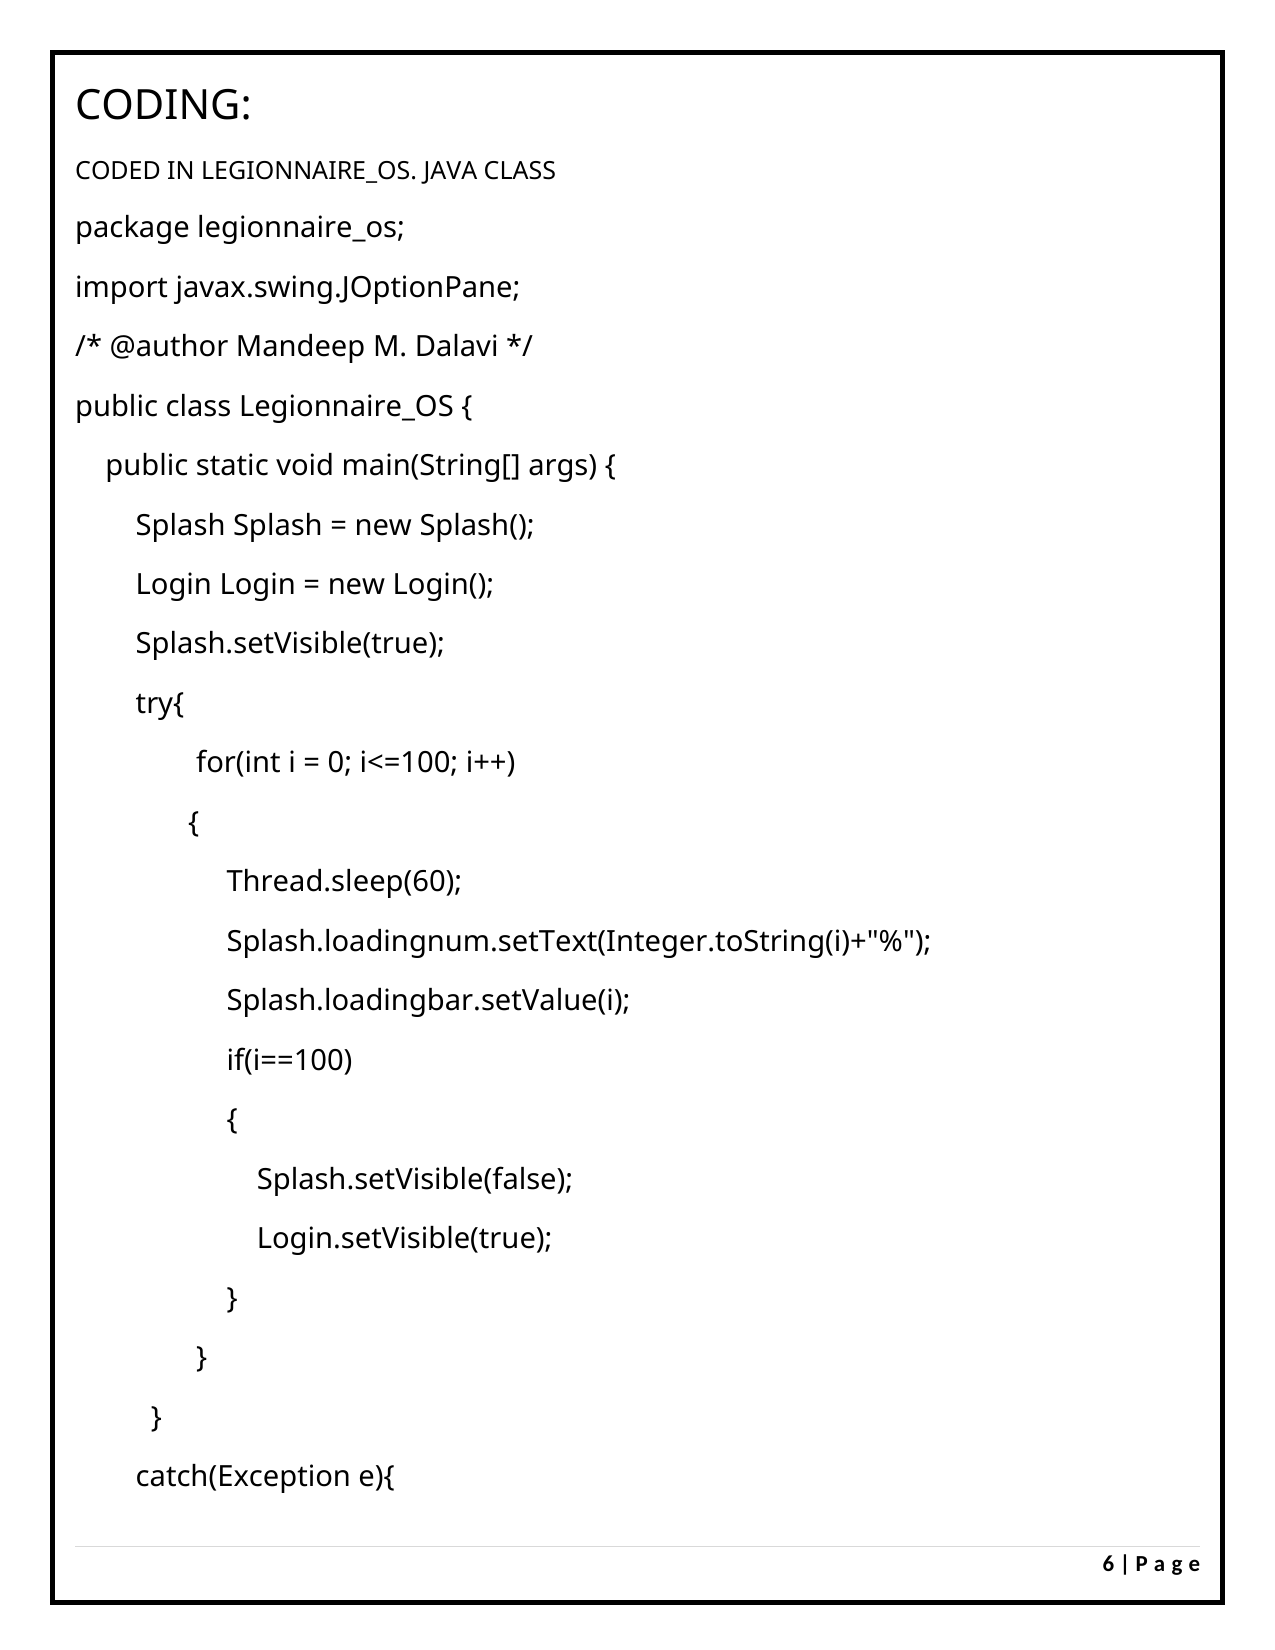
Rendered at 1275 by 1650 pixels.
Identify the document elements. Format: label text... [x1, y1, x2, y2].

text Thread.sleep(60); [75, 861, 1200, 900]
text { [150, 801, 1200, 841]
text Splash.loadingbar.setValue(i); [75, 979, 1200, 1019]
text try{ [75, 682, 1200, 722]
text } [75, 1277, 1200, 1317]
text Login.setVisible(true); [75, 1217, 1200, 1257]
text catch(Exception e){ [75, 1455, 1200, 1495]
text public static void main(String[] args) { [75, 444, 1200, 484]
text } [75, 1396, 1200, 1436]
text import javax.swing.JOptionPane; [75, 266, 1200, 306]
text public class Legionnaire_OS { [75, 385, 1200, 424]
text Splash.setVisible(false); [75, 1158, 1200, 1198]
text CODING: [75, 75, 1200, 132]
text Splash.loadingnum.setText(Integer.toString(i)+"%"); [75, 920, 1200, 960]
text package legionnaire_os; [75, 206, 1200, 246]
text /* @author Mandeep M. Dalavi */ [75, 325, 1200, 365]
text for(int i = 0; i<=100; i++) [75, 742, 1200, 781]
text { [75, 1098, 1200, 1138]
text CODED IN LEGIONNAIRE_OS. JAVA CLASS [75, 153, 1200, 187]
text Login Login = new Login(); [75, 563, 1200, 603]
text Splash Splash = new Splash(); [75, 504, 1200, 543]
text if(i==100) [75, 1039, 1200, 1079]
text Splash.setVisible(true); [75, 623, 1200, 662]
text } [75, 1336, 1200, 1376]
